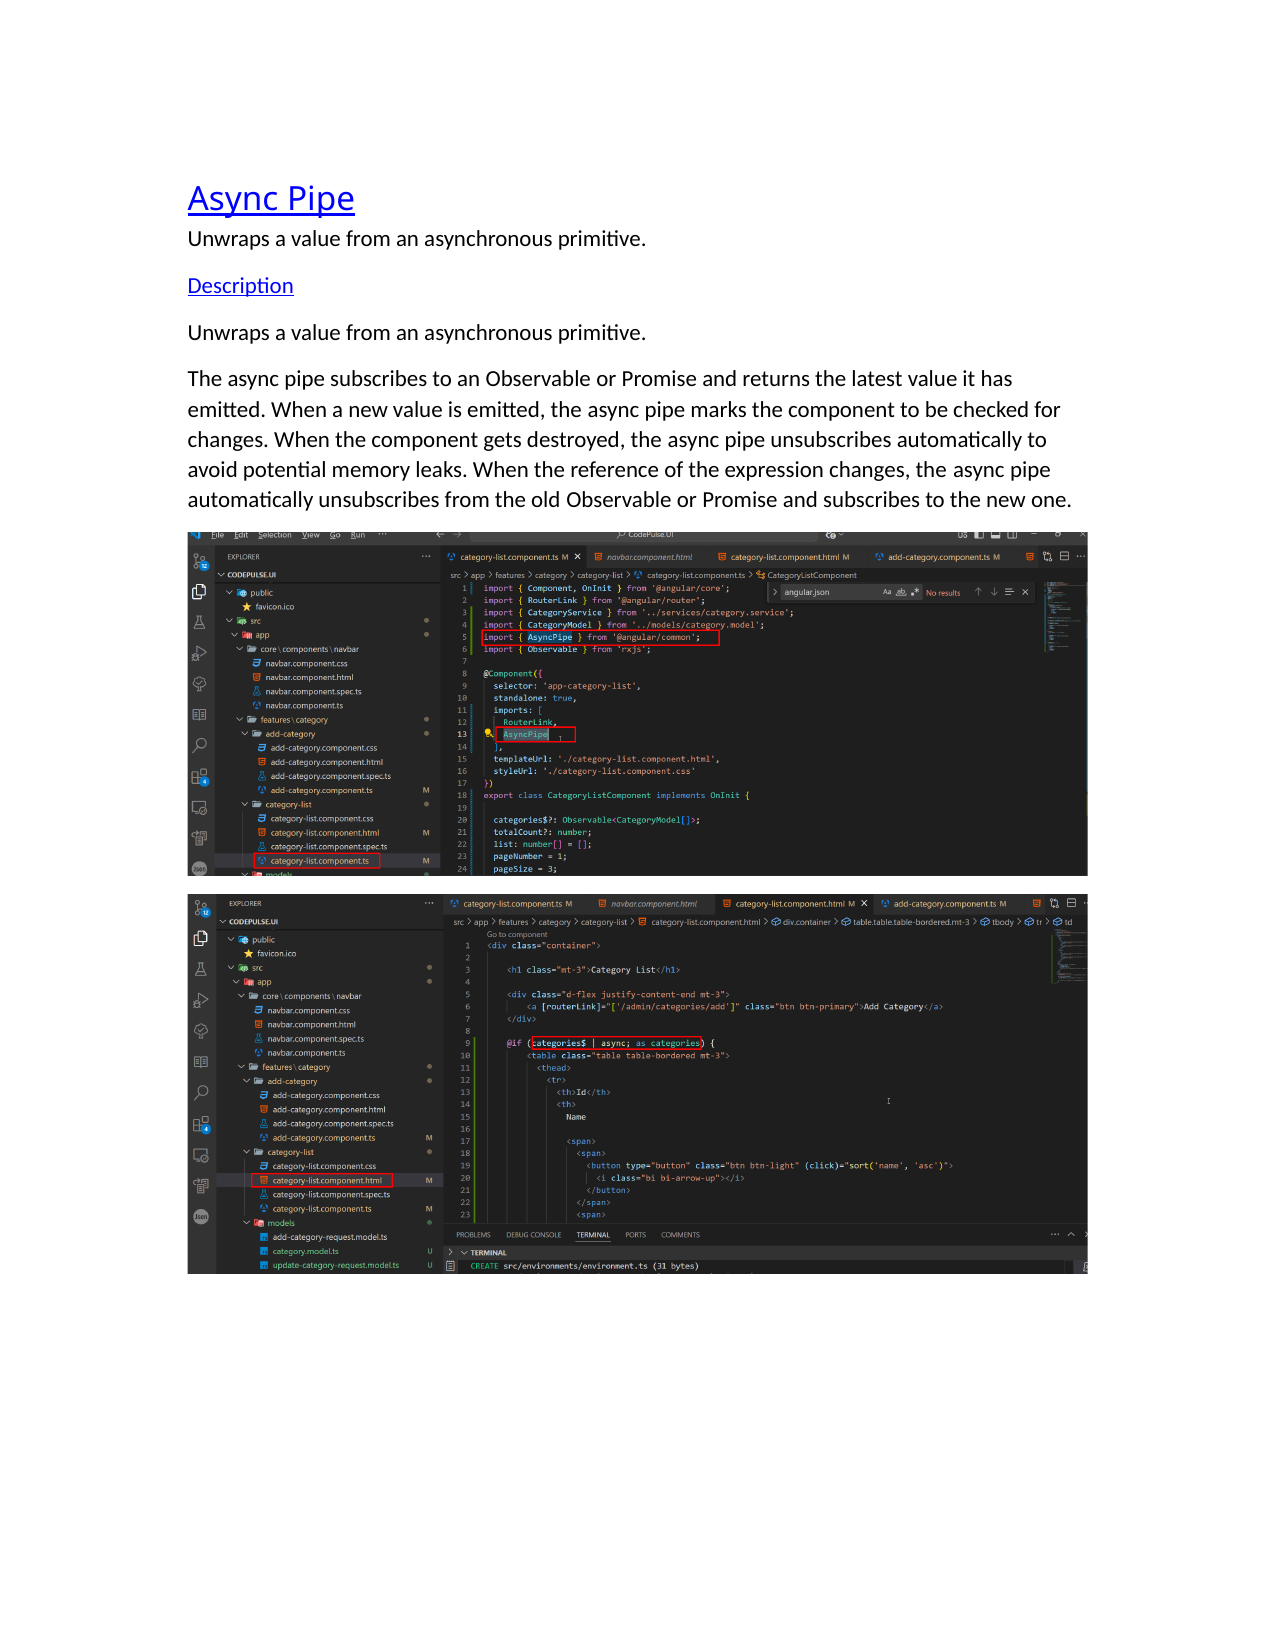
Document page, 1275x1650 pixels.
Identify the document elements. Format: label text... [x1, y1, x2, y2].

picture [187, 532, 1088, 876]
picture [187, 894, 1088, 1274]
text The async pipe subscribes to an Observable or Promise and returns the latest value it has emitted. When a new value is emitted, the async pipe marks the component to be checked for changes. When the component gets destroyed, the async pipe unsubscribes automatically to avoid potential memory leaks. When the reference of the expression changes, the async pipe automatically unsubscribes from the old Observable or Promise and subscribes to the new one. [187, 364, 1087, 513]
subtitle Async Pipe [187, 175, 1087, 220]
text Description [187, 271, 1087, 299]
text Unwraps a value from an asynchronous primitive. [187, 318, 1087, 346]
text Unwraps a value from an asynchronous primitive. [187, 224, 1087, 252]
